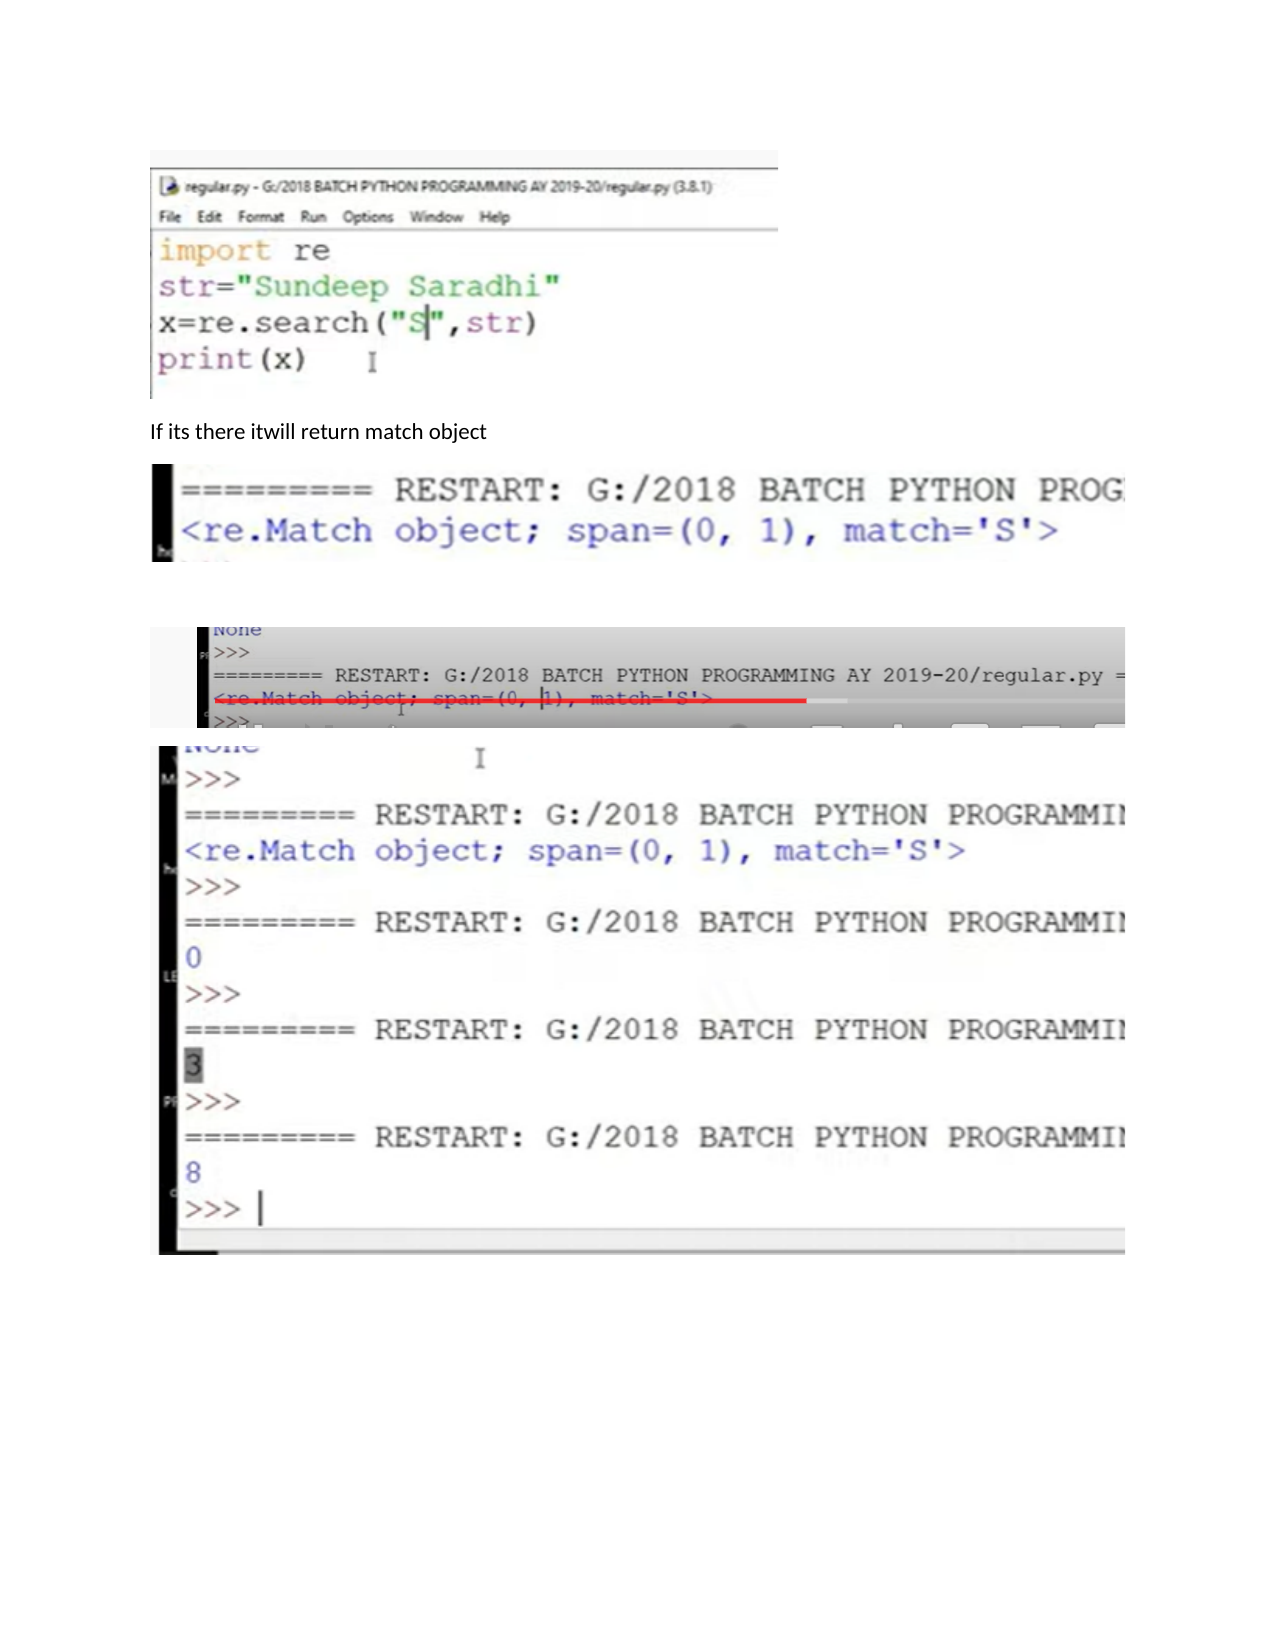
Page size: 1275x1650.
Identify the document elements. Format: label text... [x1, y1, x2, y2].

text If its there itwill return match object [150, 417, 1125, 445]
picture [150, 746, 1125, 1255]
picture [150, 464, 1125, 562]
picture [150, 627, 1125, 728]
picture [150, 150, 779, 399]
